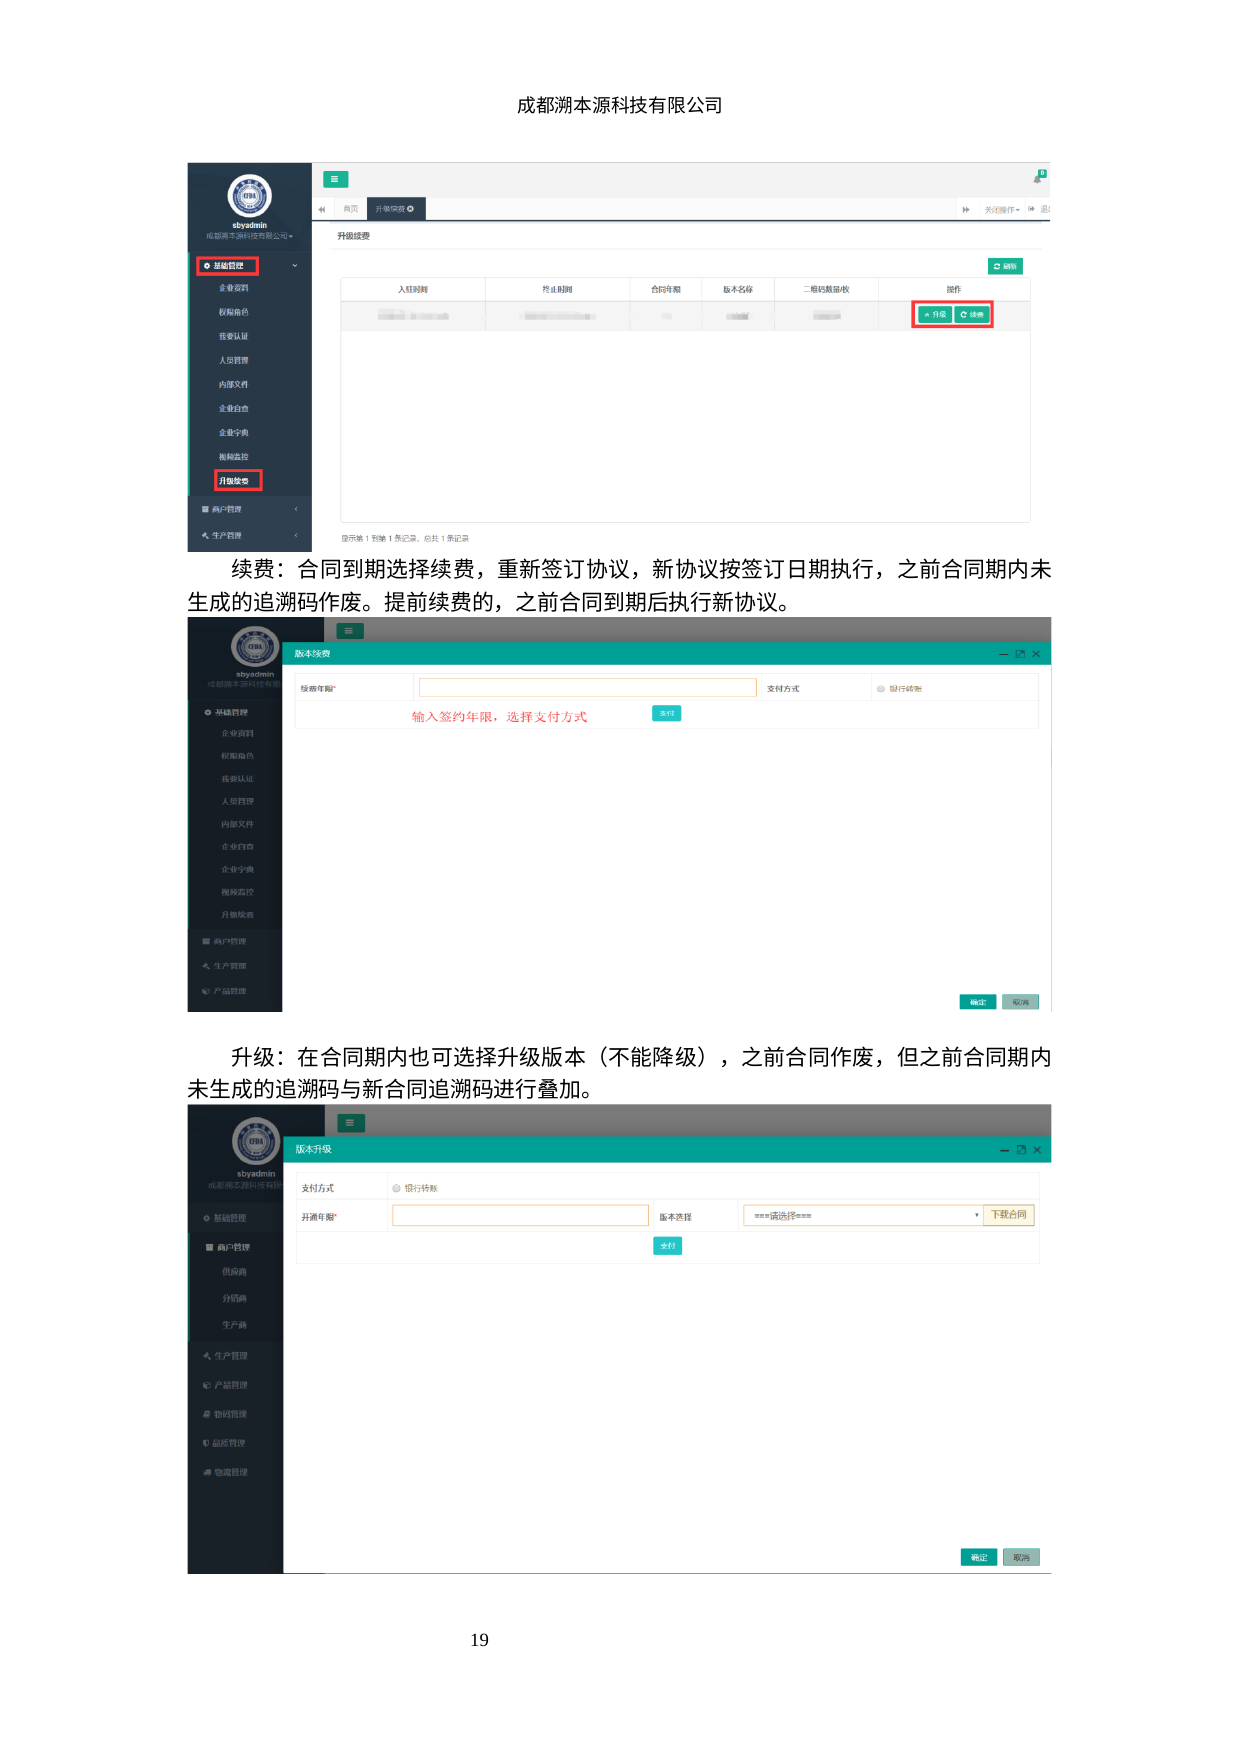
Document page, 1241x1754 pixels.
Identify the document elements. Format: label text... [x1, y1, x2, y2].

text 升级：在合同期内也可选择升级版本（不能降级），之前合同作废，但之前合同期内未生成的追溯码与新合同追溯码进行叠加。 [187, 1039, 1053, 1104]
text 续费：合同到期选择续费，重新签订协议，新协议按签订日期执行，之前合同期内未生成的追溯码作废。提前续费的，之前合同到期后执行新协议。 [187, 552, 1053, 617]
picture [187, 162, 1051, 552]
picture [187, 1104, 1052, 1574]
picture [187, 617, 1052, 1012]
